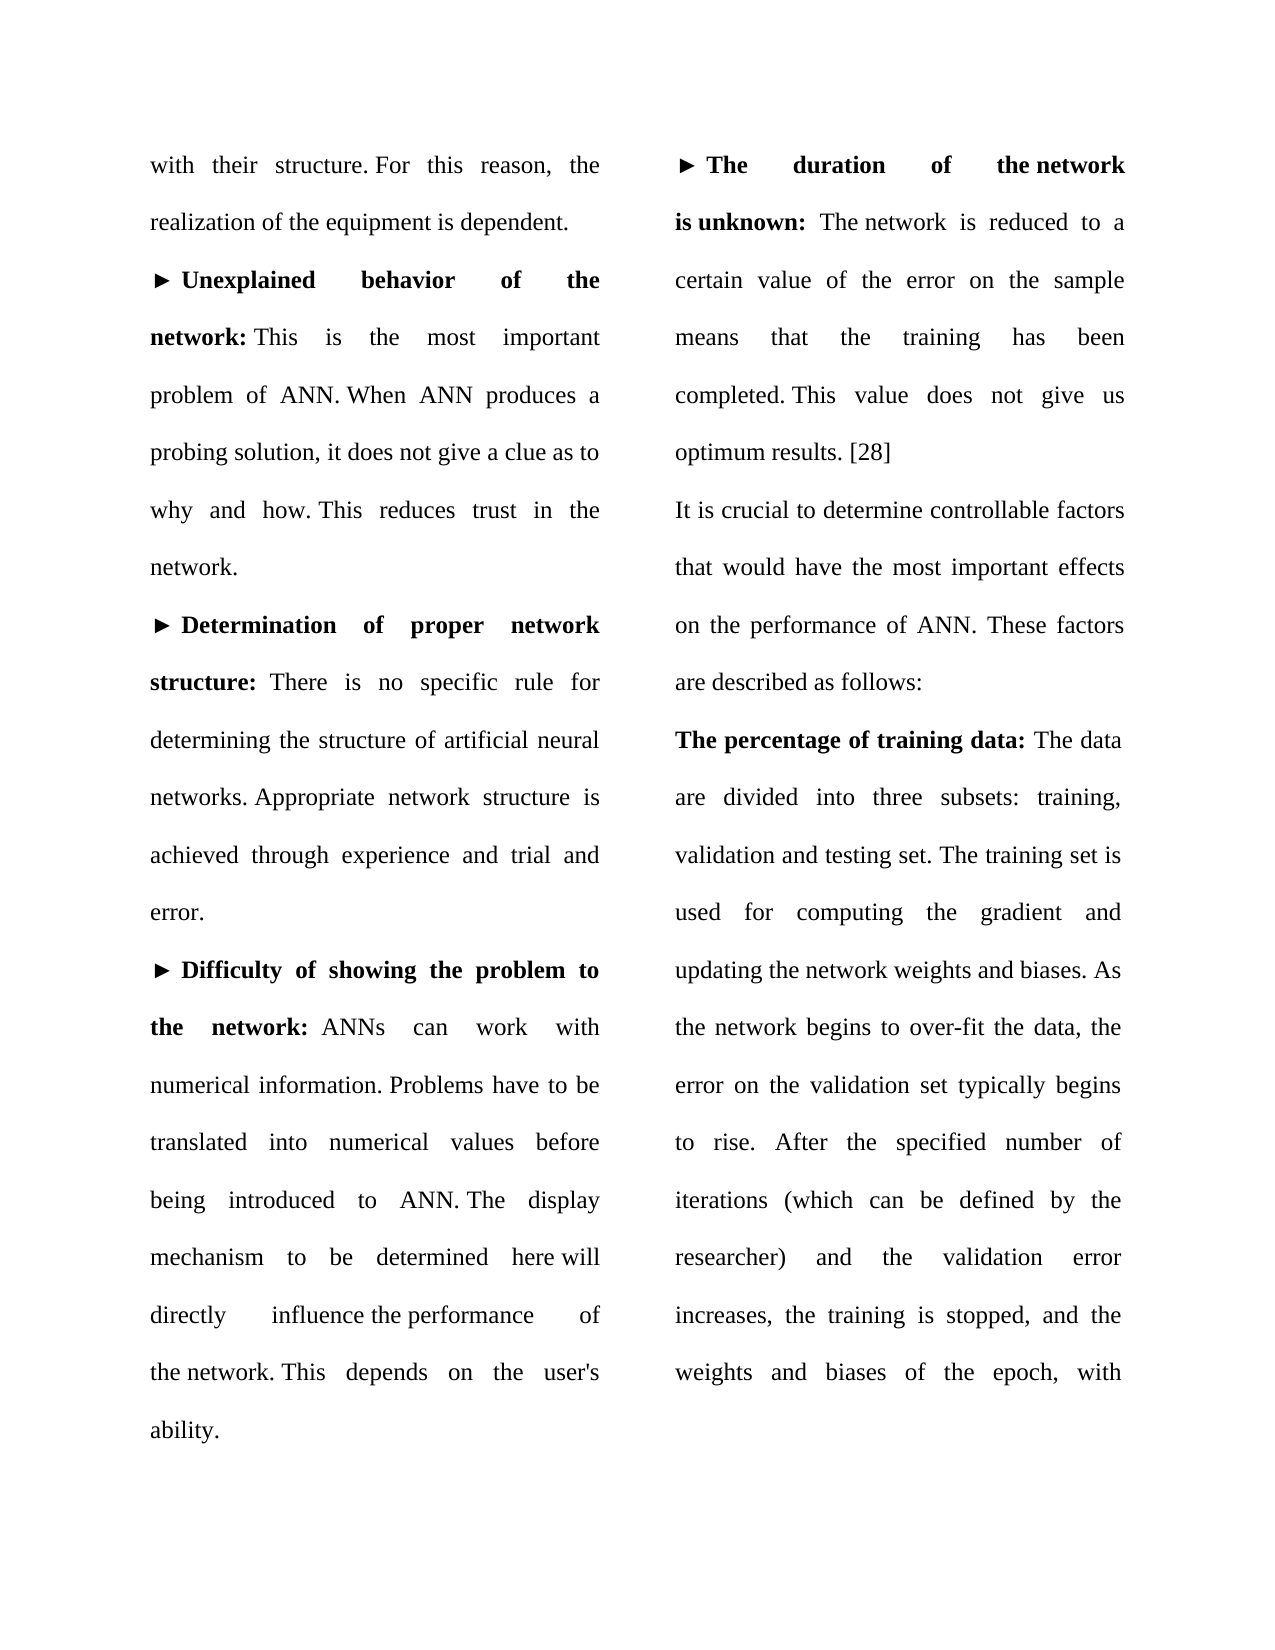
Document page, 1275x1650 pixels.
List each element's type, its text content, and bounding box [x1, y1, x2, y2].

text ► Difficulty of showing the problem to the network: ANNs can work with numerical information. Problems have to be translated into numerical values before being introduced to ANN. The display mechanism to be determined here will directly influence the performance of the network. This depends on the user's ability. [150, 955, 600, 1444]
text It is crucial to determine controllable factors that would have the most important effects on the performance of ANN. These factors are described as follows: [675, 495, 1125, 696]
text ► The duration of the network is unknown: The network is reduced to a certain value of the error on the sample means that the training has been completed. This value does not give us optimum results. [28] [675, 150, 1125, 466]
text ► Unexplained behavior of the network: This is the most important problem of ANN. When ANN produces a probing solution, it does not give a clue as to why and how. This reduces trust in the network. [150, 265, 600, 581]
text ► Determination of proper network structure: There is no specific rule for determining the structure of artificial neural networks. Appropriate network structure is achieved through experience and trial and error. [150, 610, 600, 926]
